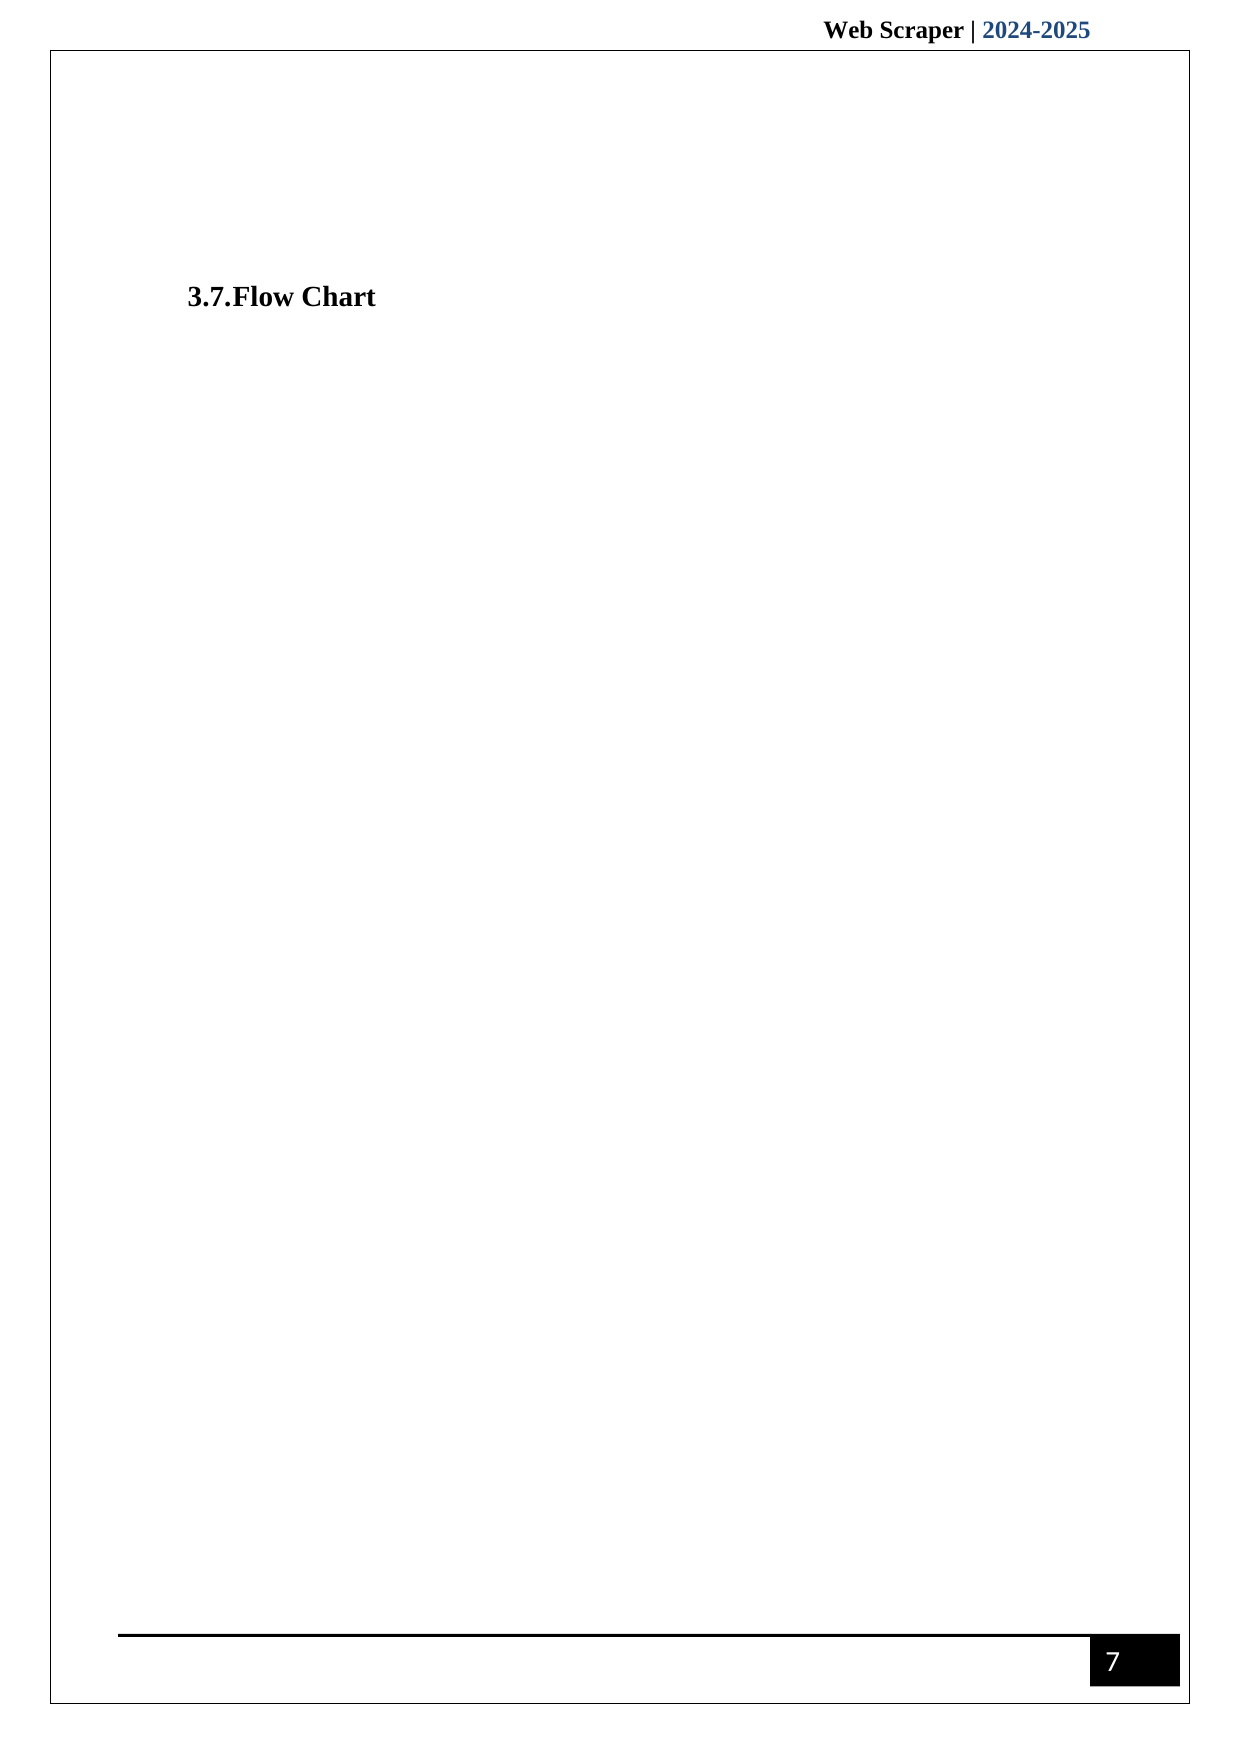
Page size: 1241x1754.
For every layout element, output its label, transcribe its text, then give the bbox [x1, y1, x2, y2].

list Flow Chart [187, 279, 1090, 313]
